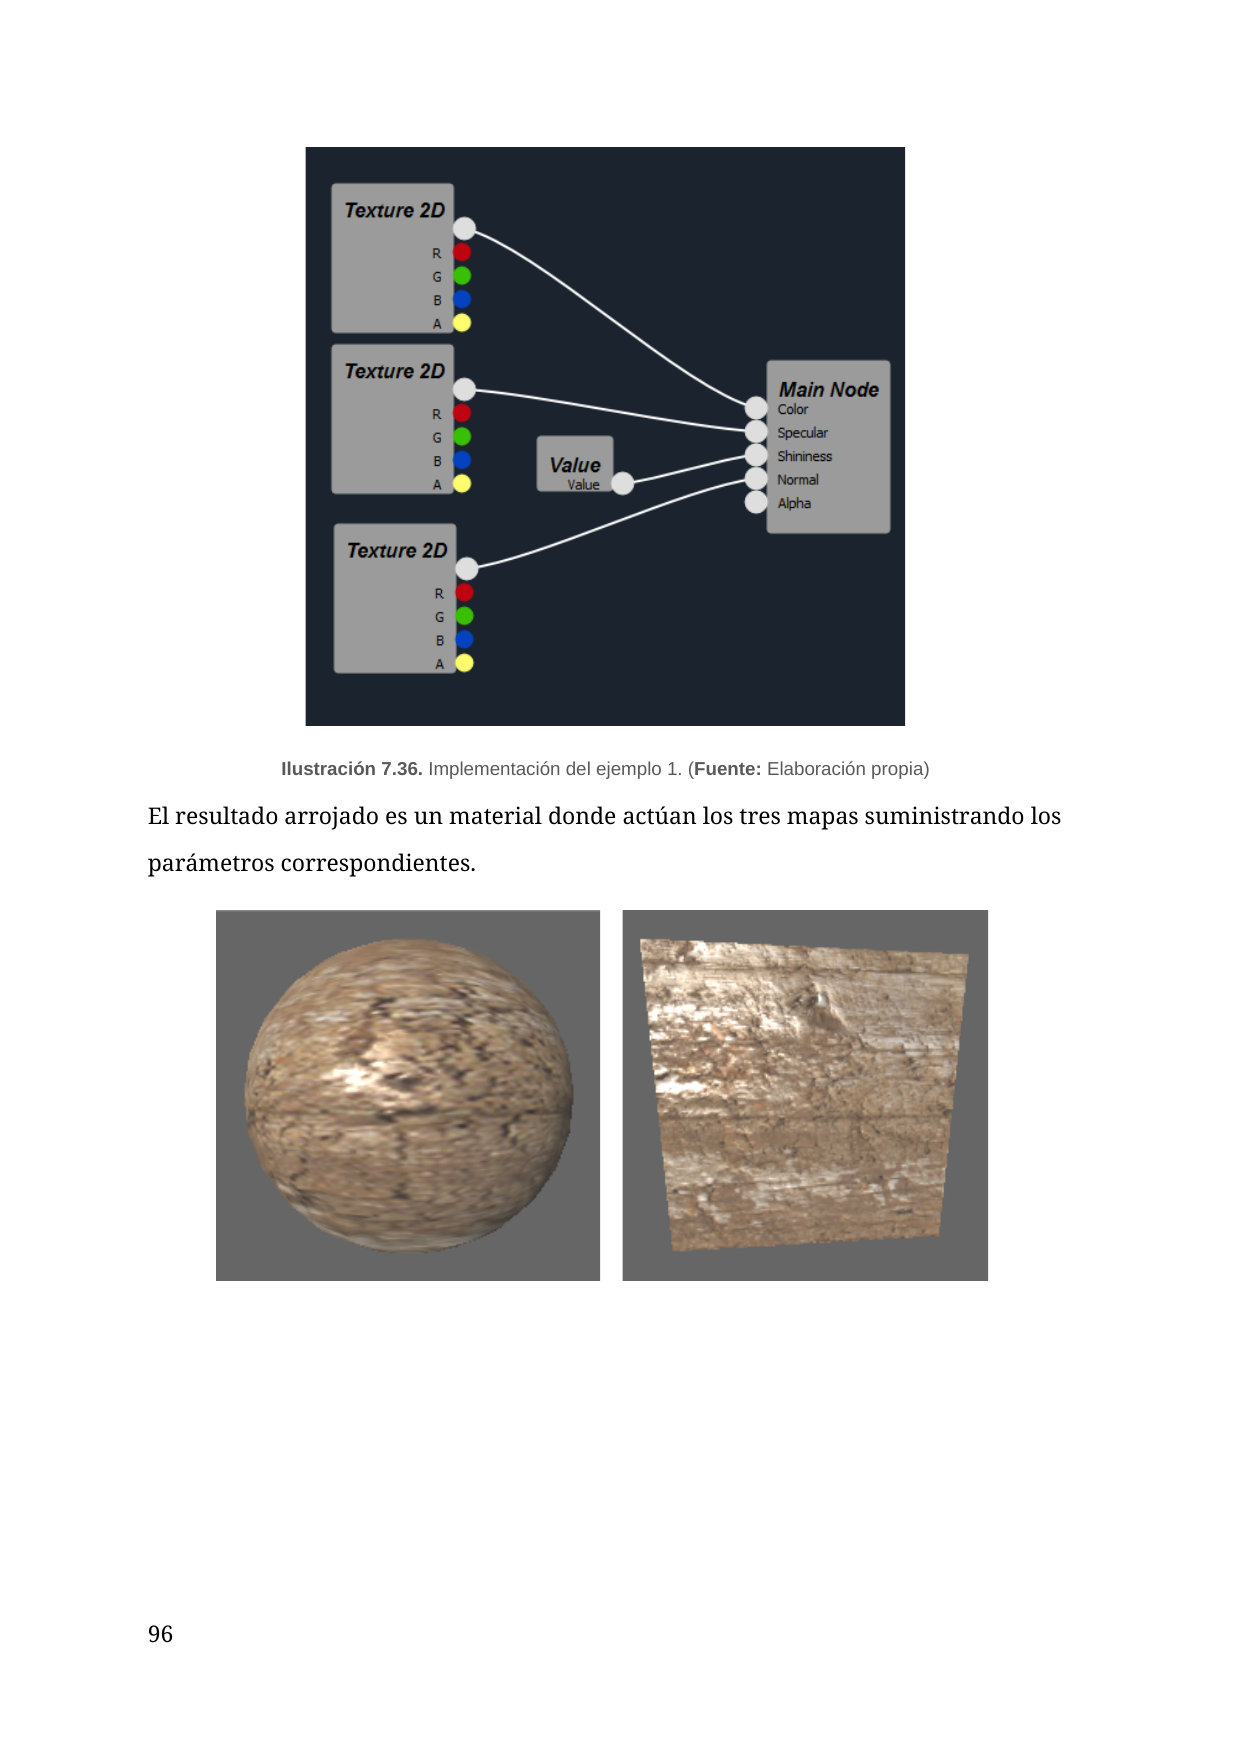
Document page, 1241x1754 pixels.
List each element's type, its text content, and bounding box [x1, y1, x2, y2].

picture [305, 147, 906, 726]
picture [622, 910, 989, 1281]
text El resultado arrojado es un material donde actúan los tres mapas suministrando los parámetros correspondientes. [148, 800, 1063, 878]
table_header [611, 910, 1006, 1294]
picture [216, 910, 601, 1281]
table_header [205, 910, 611, 1294]
